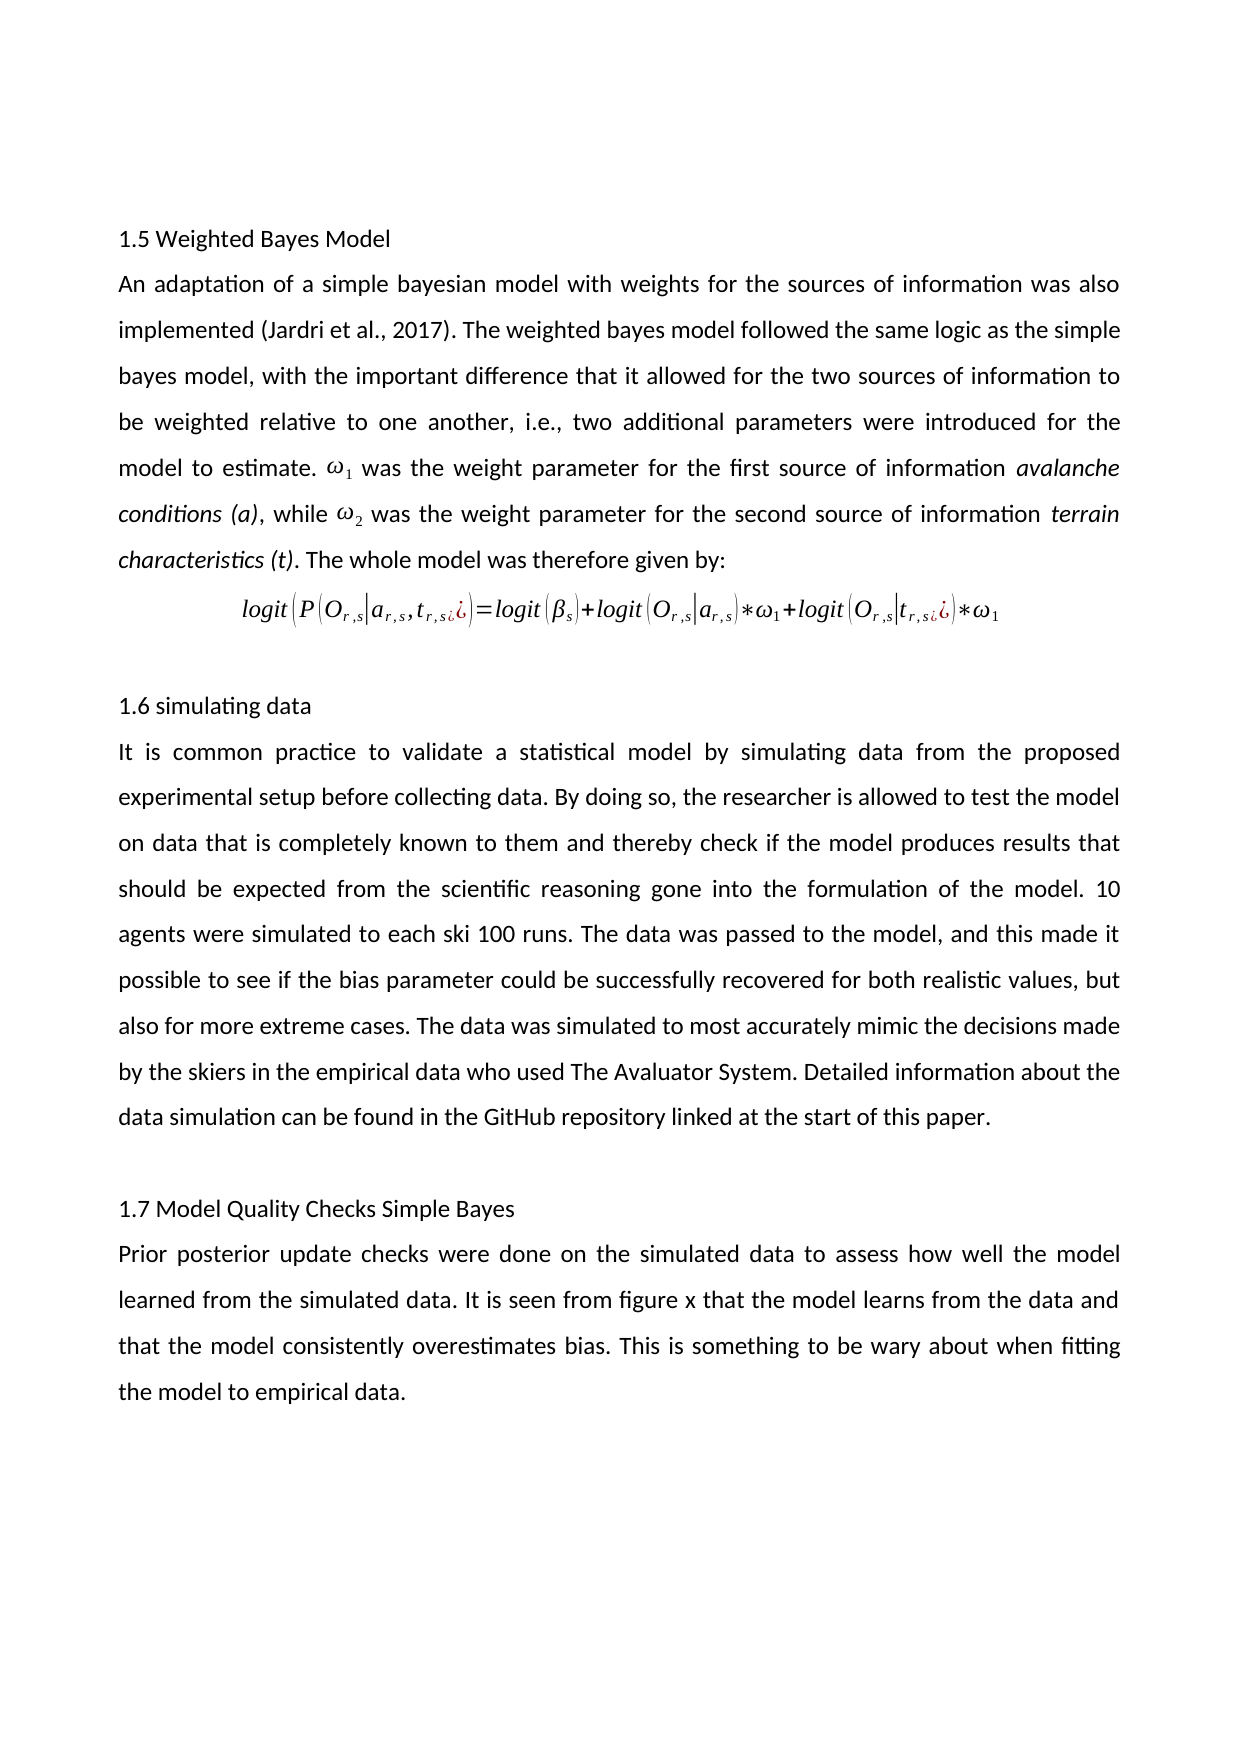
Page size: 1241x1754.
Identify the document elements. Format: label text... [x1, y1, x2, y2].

text Prior posterior update checks were done on the simulated data to assess how well the model learned from the simulated data. It is seen from figure x that the model learns from the data and that the model consistently overestimates bias. This is something to be wary about when fitting the model to empirical data. [118, 1239, 1122, 1406]
text It is common practice to validate a statistical model by simulating data from the proposed experimental setup before collecting data. By doing so, the researcher is allowed to test the model on data that is completely known to them and thereby check if the model produces results that should be expected from the scientific reasoning gone into the formulation of the model. 10 agents were simulated to each ski 100 runs. The data was passed to the model, and this made it possible to see if the bias parameter could be successfully recovered for both realistic values, but also for more extreme cases. The data was simulated to most accurately mimic the decisions made by the skiers in the empirical data who used The Avaluator System. Detailed information about the data simulation can be found in the GitHub repository linked at the start of this paper. [118, 736, 1122, 1132]
text 1.6 simulating data [118, 690, 1122, 720]
text 1.7 Model Quality Checks Simple Bayes [118, 1193, 1122, 1223]
text 1.5 Weighted Bayes Model [118, 223, 1122, 253]
text An adaptation of a simple bayesian model with weights for the sources of information was also implemented (Jardri et al., 2017). The weighted bayes model followed the same logic as the simple bayes model, with the important difference that it allowed for the two sources of information to be weighted relative to one another, i.e., two additional parameters were introduced for the model to estimate. was the weight parameter for the first source of information avalanche conditions (a), while was the weight parameter for the second source of information terrain characteristics (t). The whole model was therefore given by: [118, 269, 1122, 575]
